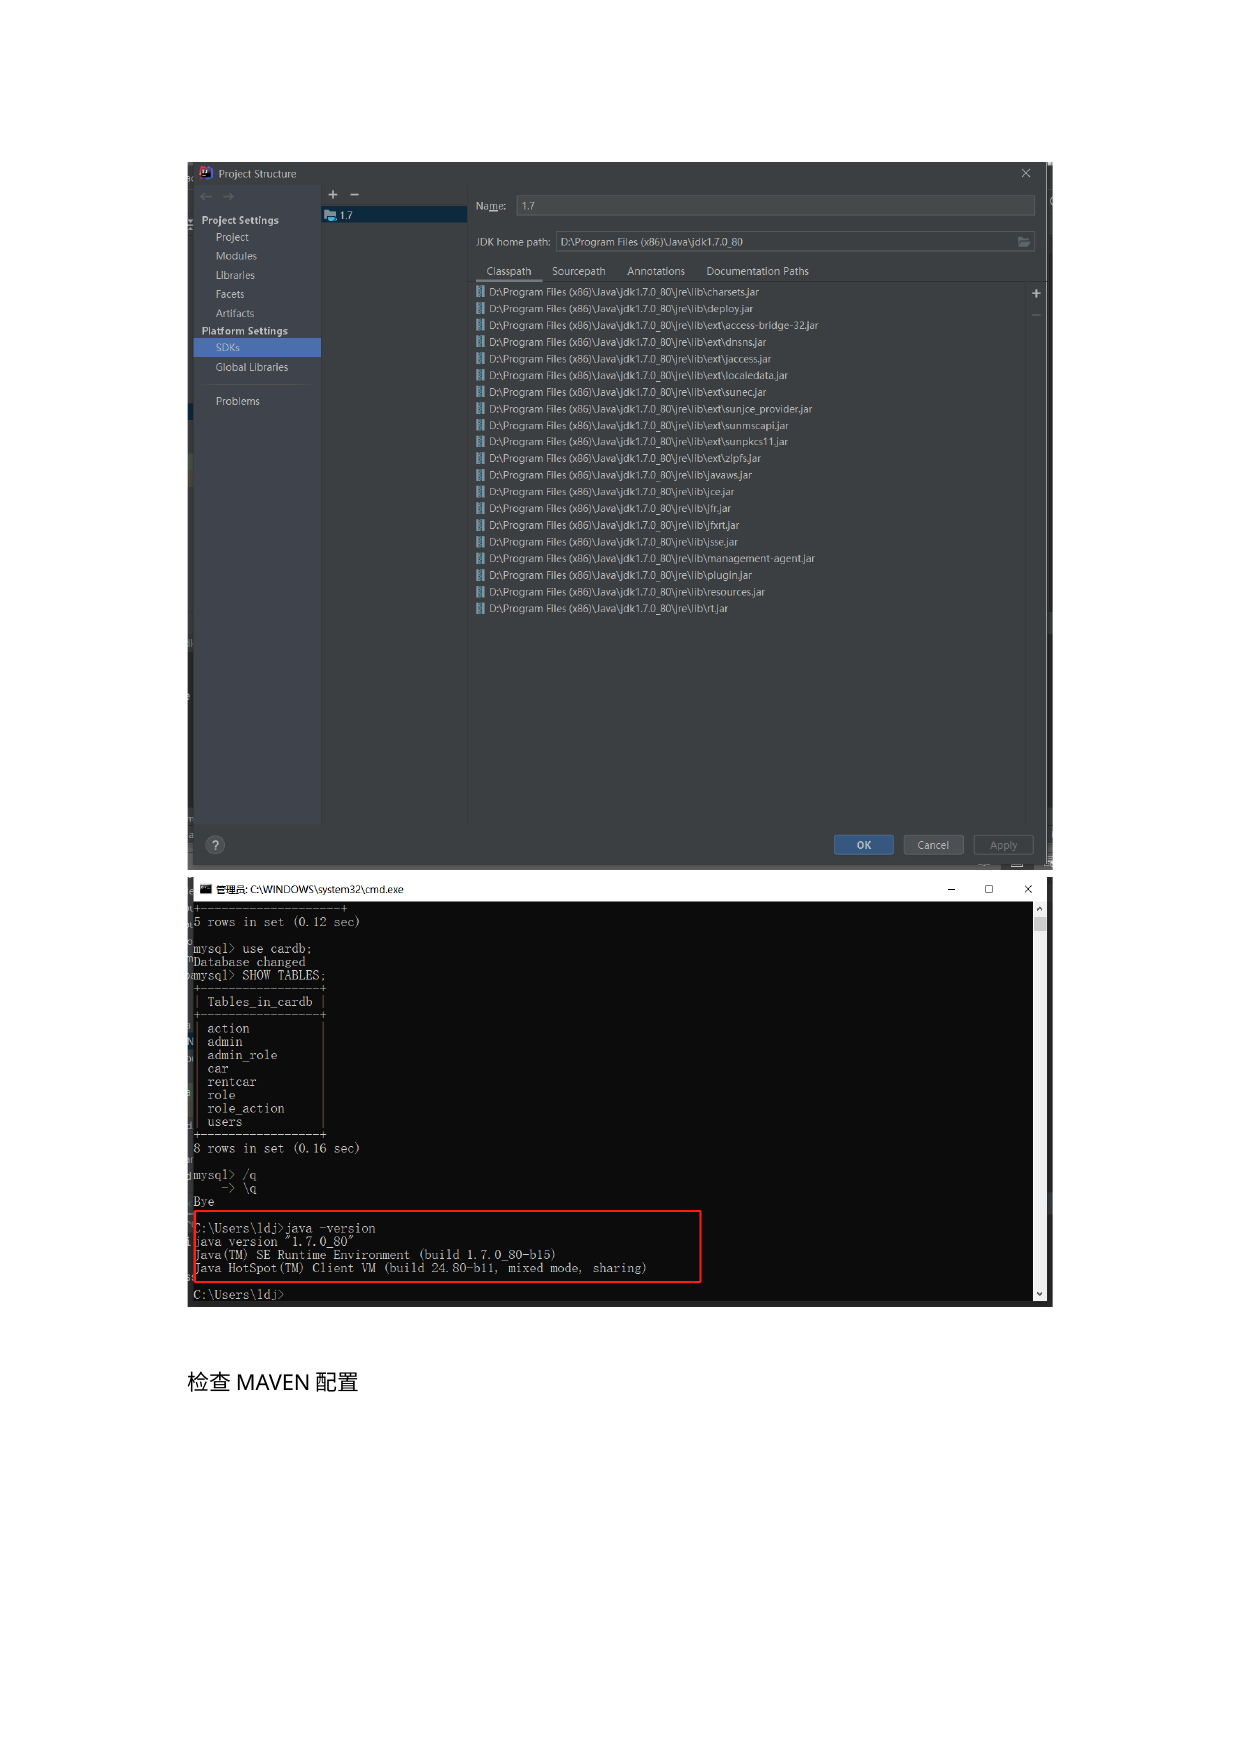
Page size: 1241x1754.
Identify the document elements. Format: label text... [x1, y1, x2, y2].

text 检查MAVEN配置 [187, 1364, 1053, 1397]
picture [187, 877, 1053, 1307]
picture [187, 162, 1053, 870]
